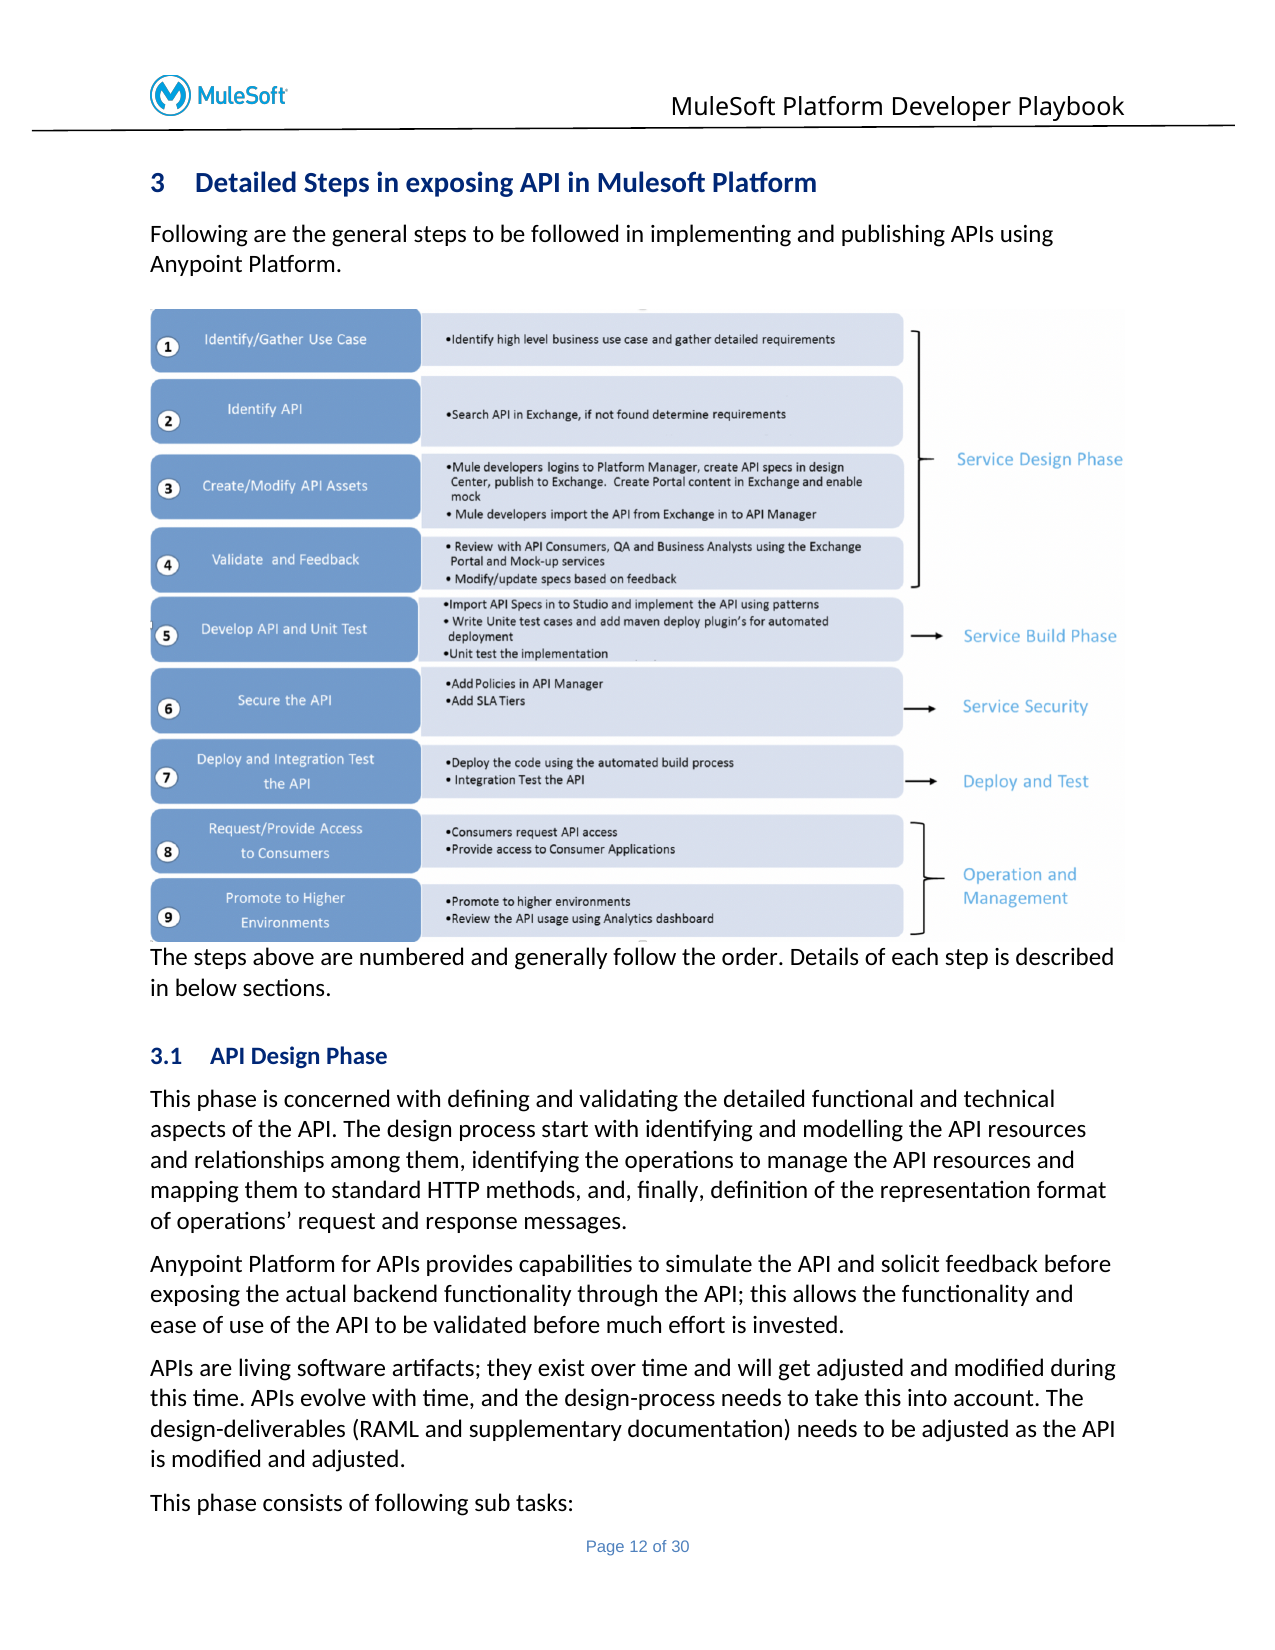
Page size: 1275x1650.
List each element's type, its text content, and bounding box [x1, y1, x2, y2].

subtitle API Design Phase [150, 1040, 1125, 1070]
text This phase is concerned with defining and validating the detailed functional and technical aspects of the API. The design process start with identifying and modelling the API resources and relationships among them, identifying the operations to manage the API resources and mapping them to standard HTTP methods, and, finally, definition of the representation format of operations’ request and response messages. [150, 1083, 1125, 1236]
picture [152, 77, 188, 114]
picture [150, 309, 1125, 942]
text Anypoint Platform for APIs provides capabilities to simulate the API and solicit feedback before exposing the actual backend functionality through the API; this allows the functionality and ease of use of the API to be validated before much effort is invested. [150, 1248, 1125, 1339]
text APIs are living software artifacts; they exist over time and will get adjusted and modified during this time. APIs evolve with time, and the design-process needs to take this into account. The design-deliverables (RAML and supplementary documentation) needs to be adjusted as the API is modified and adjusted. [150, 1352, 1125, 1474]
picture [150, 75, 161, 87]
picture [178, 75, 288, 116]
text This phase consists of following sub tasks: [150, 1487, 1125, 1517]
text Following are the general steps to be followed in implementing and publishing APIs using Anypoint Platform. [150, 218, 1125, 279]
subtitle Detailed Steps in exposing API in Mulesoft Platform [150, 164, 1125, 199]
picture [150, 103, 163, 116]
text The steps above are numbered and generally follow the order. Details of each step is described in below sections. [150, 942, 1125, 1002]
